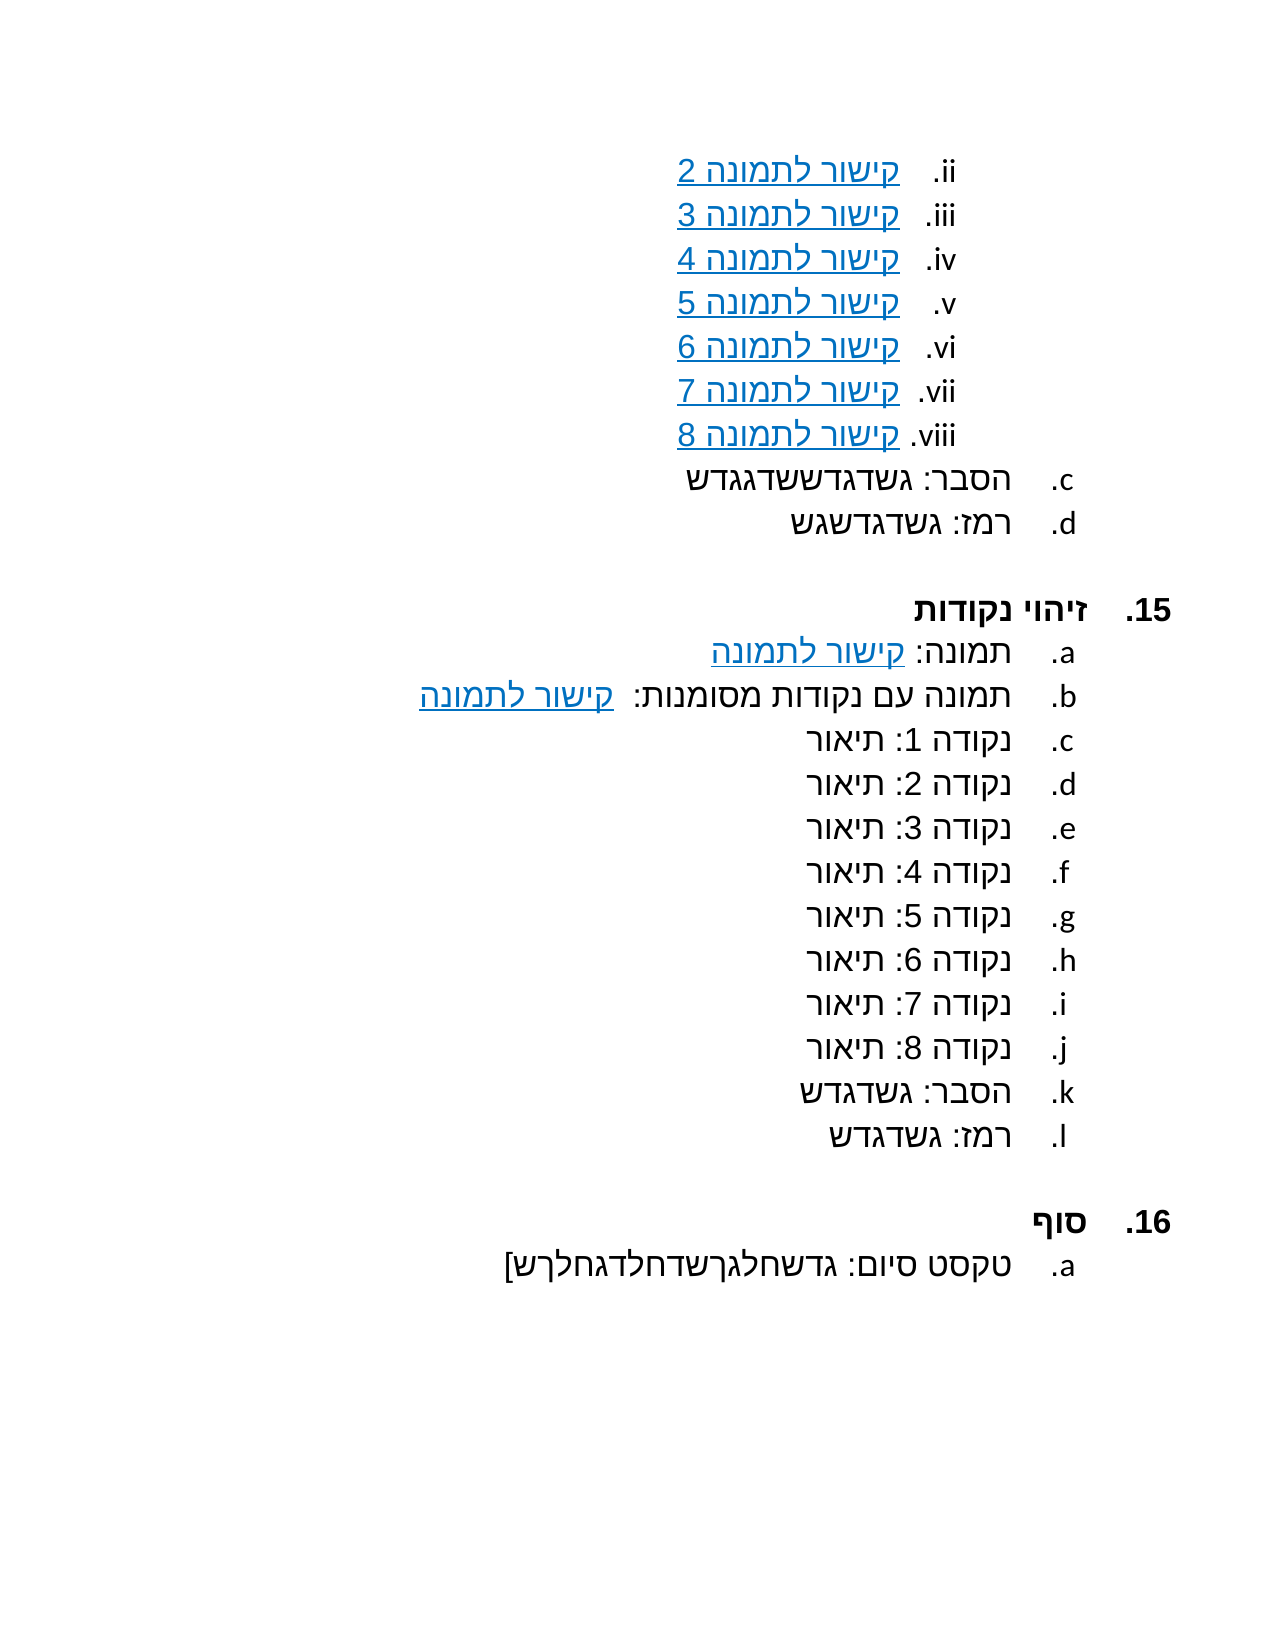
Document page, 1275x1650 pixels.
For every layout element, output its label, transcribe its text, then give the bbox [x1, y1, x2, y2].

list נקודה 1: תיאור [150, 719, 1050, 760]
list נקודה 4: תיאור [150, 851, 1050, 892]
list קישור לתמונה 8 [150, 414, 956, 454]
list רמז: גשדגדשגש [150, 502, 1050, 542]
list נקודה 5: תיאור [150, 895, 1050, 936]
list נקודה 3: תיאור [150, 807, 1050, 848]
list קישור לתמונה 3 [150, 194, 956, 235]
list סוף [150, 1202, 1125, 1241]
list תמונה עם נקודות מסומנות: קישור לתמונה [150, 675, 1050, 716]
list נקודה 6: תיאור [150, 939, 1050, 979]
list קישור לתמונה 5 [150, 282, 956, 323]
list תמונה: קישור לתמונה [150, 631, 1050, 672]
list קישור לתמונה 4 [150, 238, 956, 279]
list הסבר: גשדגדש [150, 1071, 1050, 1111]
list הסבר: גשדגדששדגגדש [150, 458, 1050, 498]
list נקודה 8: תיאור [150, 1027, 1050, 1067]
list נקודה 2: תיאור [150, 763, 1050, 804]
list טקסט סיום: גדשחלגךשדחלדגחלךש] [150, 1244, 1050, 1285]
list קישור לתמונה 2 [150, 150, 956, 191]
list נקודה 7: תיאור [150, 983, 1050, 1023]
list קישור לתמונה 7 [150, 370, 956, 411]
list קישור לתמונה 6 [150, 326, 956, 367]
list רמז: גשדגדש [150, 1114, 1050, 1155]
list זיהוי נקודות [150, 589, 1125, 628]
